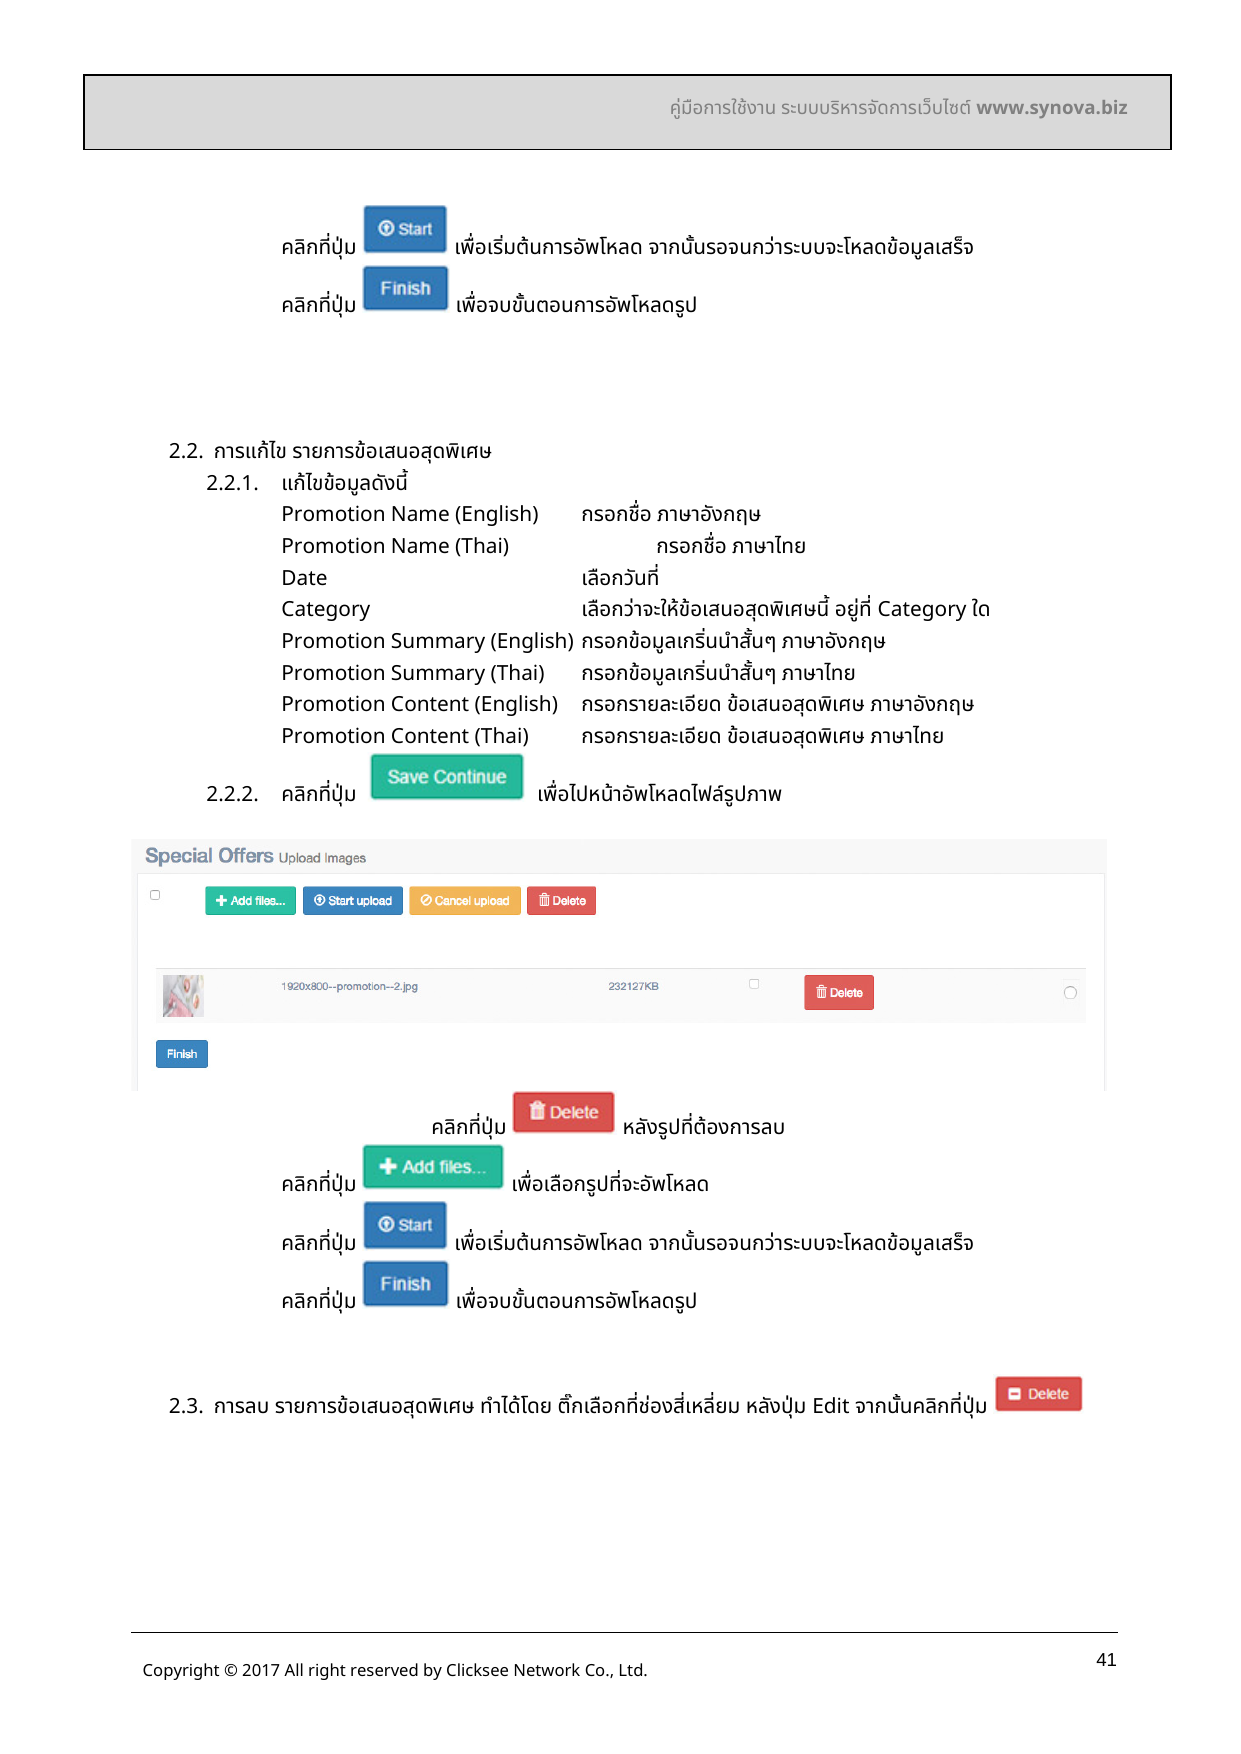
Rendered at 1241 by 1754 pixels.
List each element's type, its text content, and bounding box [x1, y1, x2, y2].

text คลิกที่ปุ่ม เพื่อเริ่มต้นการอัพโหลด จากนั้นรอจนกว่าระบบจะโหลดข้อมูลเสร็จ [206, 1200, 1107, 1260]
picture [131, 839, 1107, 1135]
list การลบ รายการข้อเสนอสุดพิเศษ ทำได้โดย ติ๊กเลือกที่ช่องสี่เหลี่ยม หลังปุ่ม Edit จากนั้นคลิกที่ปุ่ม [169, 1374, 1107, 1423]
list Date เลือกวันที่ [281, 563, 1107, 594]
picture [993, 1374, 1085, 1414]
picture [367, 752, 526, 802]
picture [362, 1143, 506, 1191]
list Promotion Name (English) กรอกชื่อ ภาษาอังกฤษ [281, 499, 1107, 531]
list คลิกที่ปุ่ม เพื่อไปหน้าอัพโหลดไฟล์รูปภาพ [206, 753, 1107, 811]
list แก้ไขข้อมูลดังนี้ [206, 468, 1107, 499]
picture [362, 264, 451, 313]
list Promotion Content (English) กรอกรายละเอียด ข้อเสนอสุดพิเศษ ภาษาอังกฤษ [281, 689, 1107, 721]
picture [362, 1200, 449, 1251]
list Category เลือกว่าจะให้ข้อเสนอสุดพิเศษนี้ อยู่ที่ Category ใด [281, 594, 1107, 626]
text คลิกที่ปุ่ม หลังรูปที่ต้องการลบ [206, 1091, 1107, 1144]
text คลิกที่ปุ่ม เพื่อเริ่มต้นการอัพโหลด จากนั้นรอจนกว่าระบบจะโหลดข้อมูลเสร็จ [206, 205, 1107, 264]
list Promotion Name (Thai) กรอกชื่อ ภาษาไทย [281, 531, 1107, 563]
list Promotion Content (Thai) กรอกรายละเอียด ข้อเสนอสุดพิเศษ ภาษาไทย [281, 721, 1107, 753]
text คลิกที่ปุ่ม เพื่อเลือกรูปที่จะอัพโหลด [206, 1144, 1107, 1200]
list Promotion Summary (English) กรอกข้อมูลเกริ่นนำสั้นๆ ภาษาอังกฤษ [281, 626, 1107, 658]
text คลิกที่ปุ่ม เพื่อจบขั้นตอนการอัพโหลดรูป [206, 264, 1107, 322]
picture [362, 1259, 451, 1309]
picture [362, 205, 449, 255]
list การแก้ไข รายการข้อเสนอสุดพิเศษ [169, 436, 1107, 468]
text คลิกที่ปุ่ม เพื่อจบขั้นตอนการอัพโหลดรูป [206, 1260, 1107, 1318]
text Promotion Summary (Thai) กรอกข้อมูลเกริ่นนำสั้นๆ ภาษาไทย [244, 658, 1107, 689]
